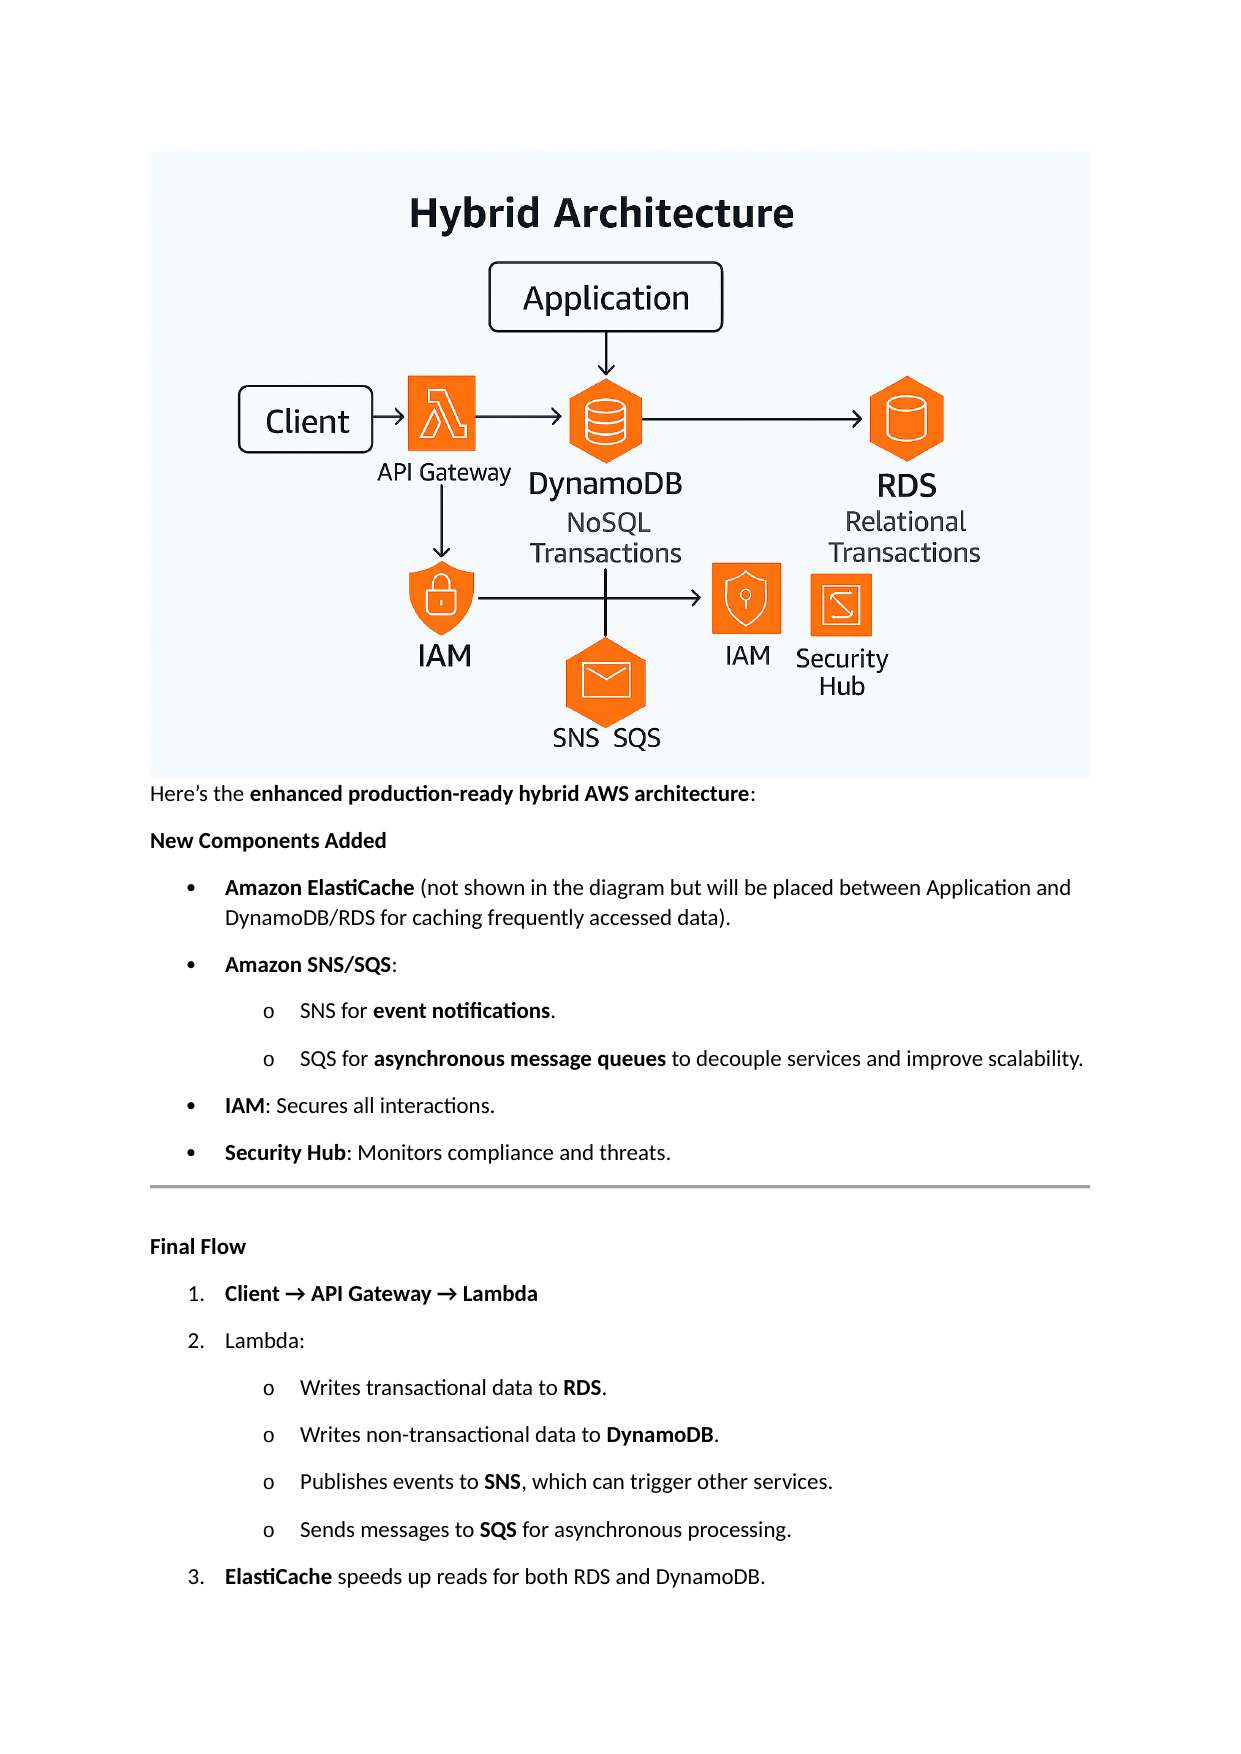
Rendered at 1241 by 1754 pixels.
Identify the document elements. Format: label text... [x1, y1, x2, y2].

list Sends messages to SQS for asynchronous processing. [262, 1515, 1090, 1543]
list ElastiCache speeds up reads for both RDS and DynamoDB. [187, 1562, 1090, 1590]
text Here’s the enhanced production-ready hybrid AWS architecture: [150, 777, 1090, 807]
list Amazon SNS/SQS: [187, 950, 1090, 978]
list SNS for event notifications. [262, 997, 1090, 1025]
list Writes transactional data to RDS. [262, 1373, 1090, 1401]
text New Components Added [150, 826, 1090, 854]
list Amazon ElastiCache (not shown in the diagram but will be placed between Application and DynamoDB/RDS for caching frequently accessed data). [187, 873, 1090, 931]
text Final Flow [150, 1232, 1090, 1260]
list Client → API Gateway → Lambda [187, 1279, 1090, 1307]
list IAM: Secures all interactions. [187, 1091, 1090, 1119]
list Publishes events to SNS, which can trigger other services. [262, 1467, 1090, 1496]
list Security Hub: Monitors compliance and threats. [187, 1138, 1090, 1166]
list SQS for asynchronous message queues to decouple services and improve scalability. [262, 1044, 1090, 1073]
list Writes non-transactional data to DynamoDB. [262, 1420, 1090, 1449]
picture [150, 150, 1091, 777]
list Lambda: [187, 1326, 1090, 1354]
